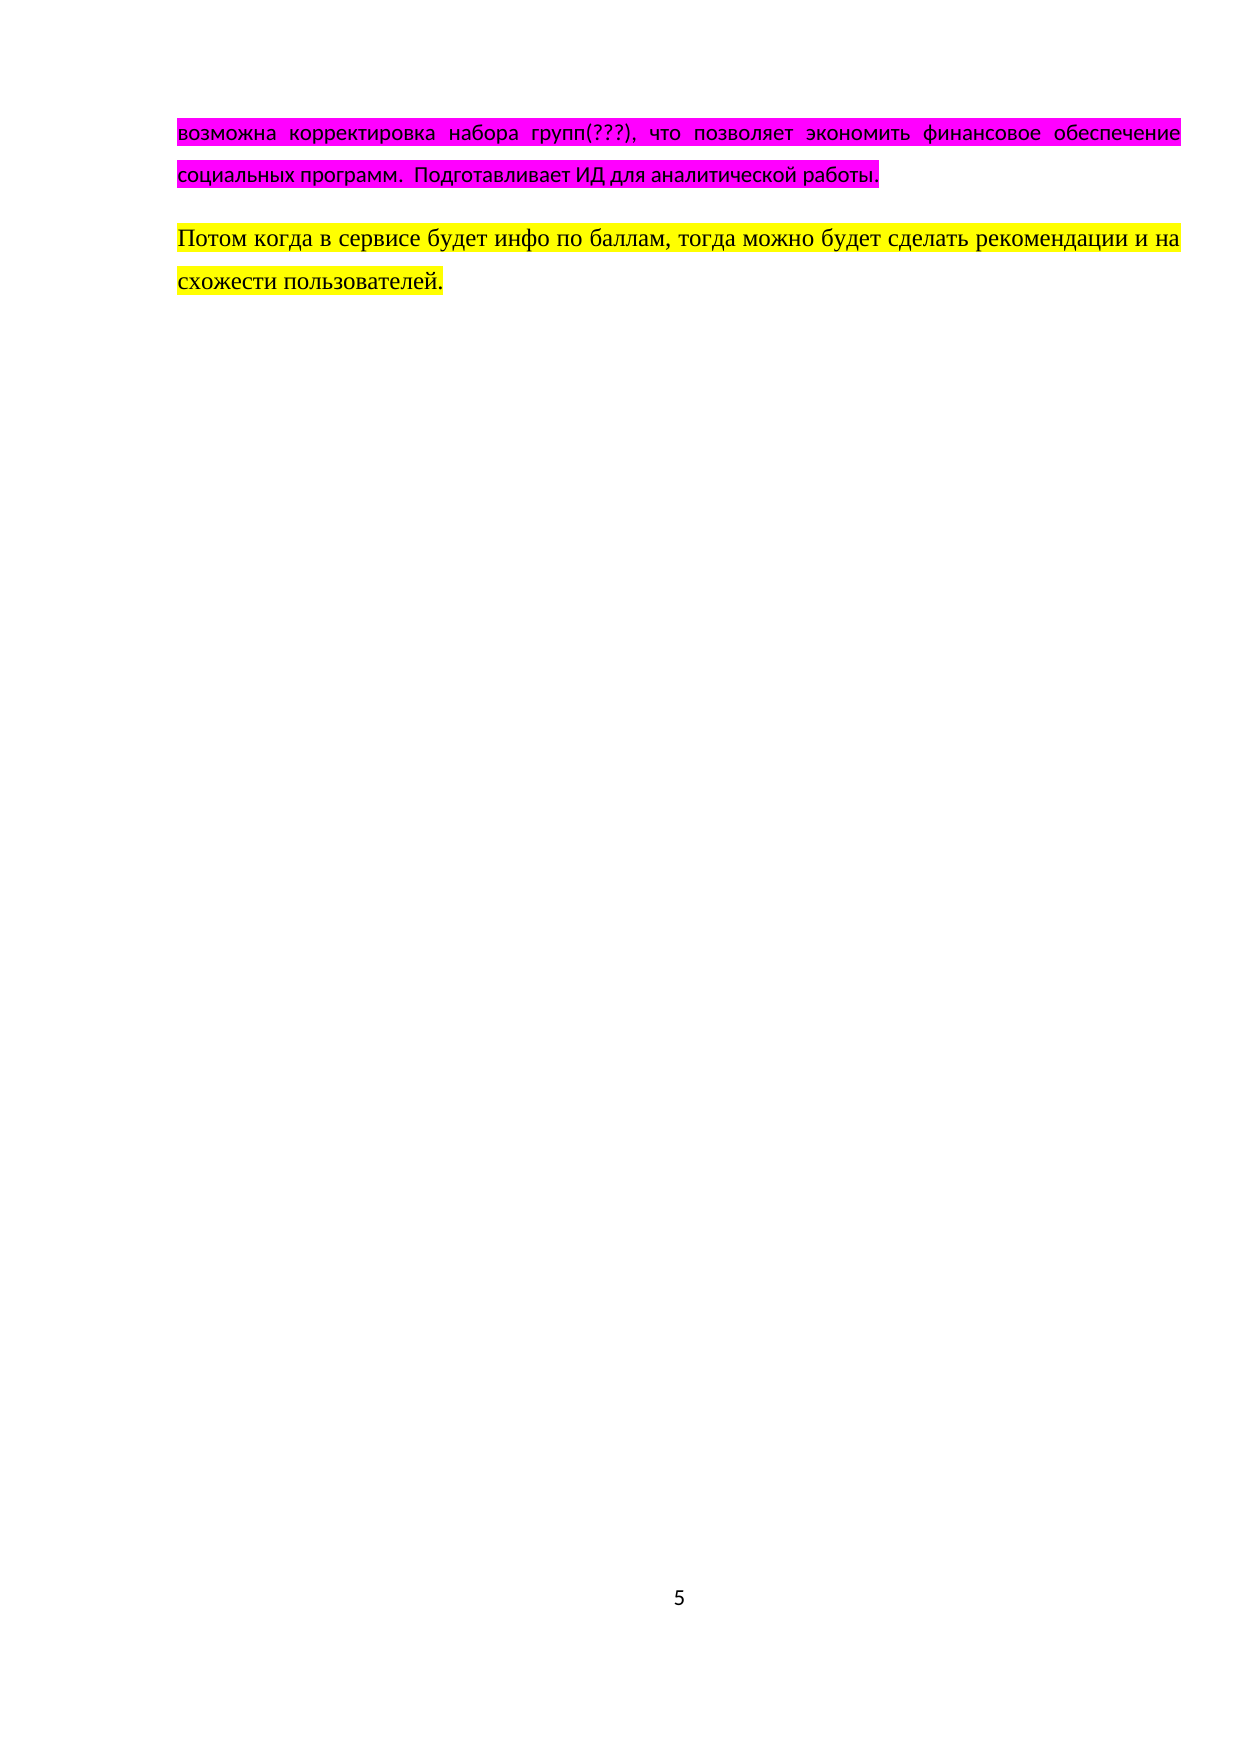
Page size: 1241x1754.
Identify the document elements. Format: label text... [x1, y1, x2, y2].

text Потом когда в сервисе будет инфо по баллам, тогда можно будет сделать рекомендации и на схожести пользователей. [177, 252, 1181, 295]
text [177, 146, 1181, 188]
